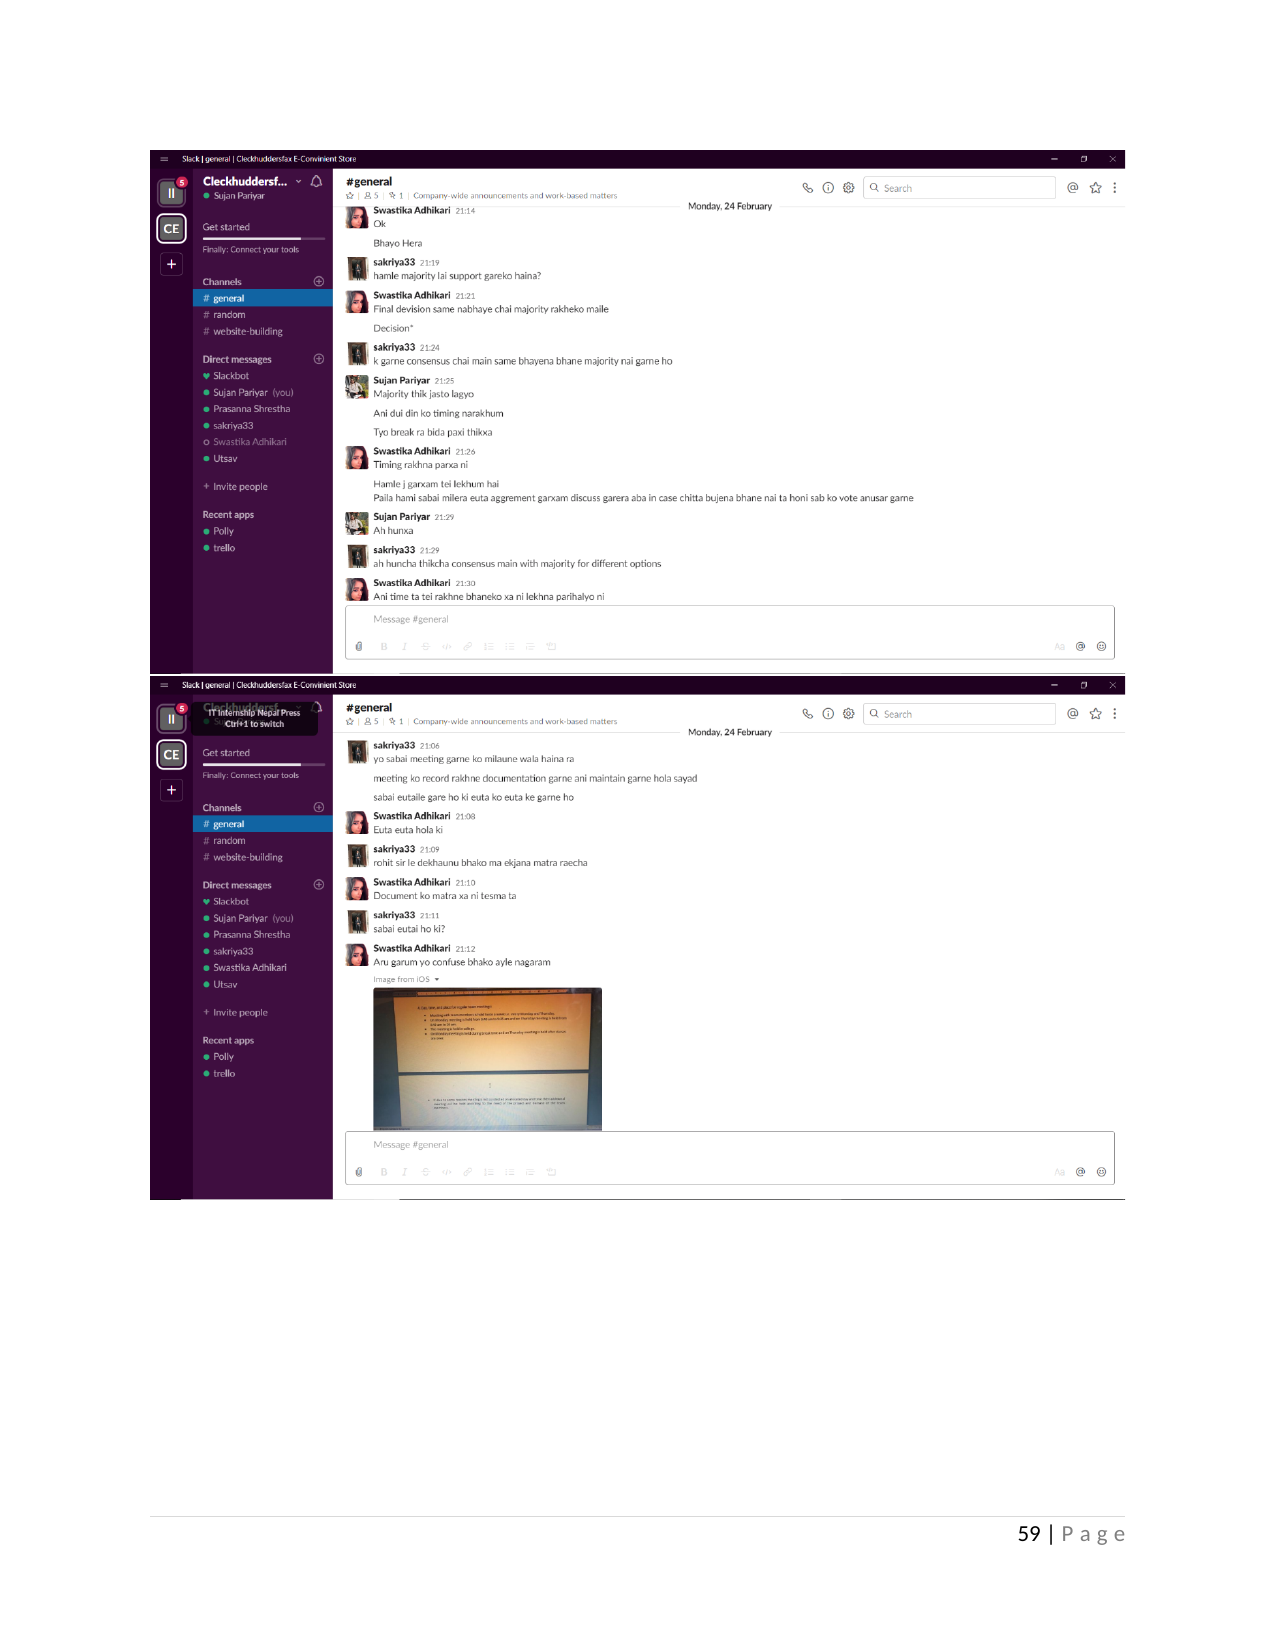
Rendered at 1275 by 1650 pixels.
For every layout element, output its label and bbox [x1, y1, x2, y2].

picture [150, 676, 1125, 1200]
picture [150, 150, 1125, 674]
